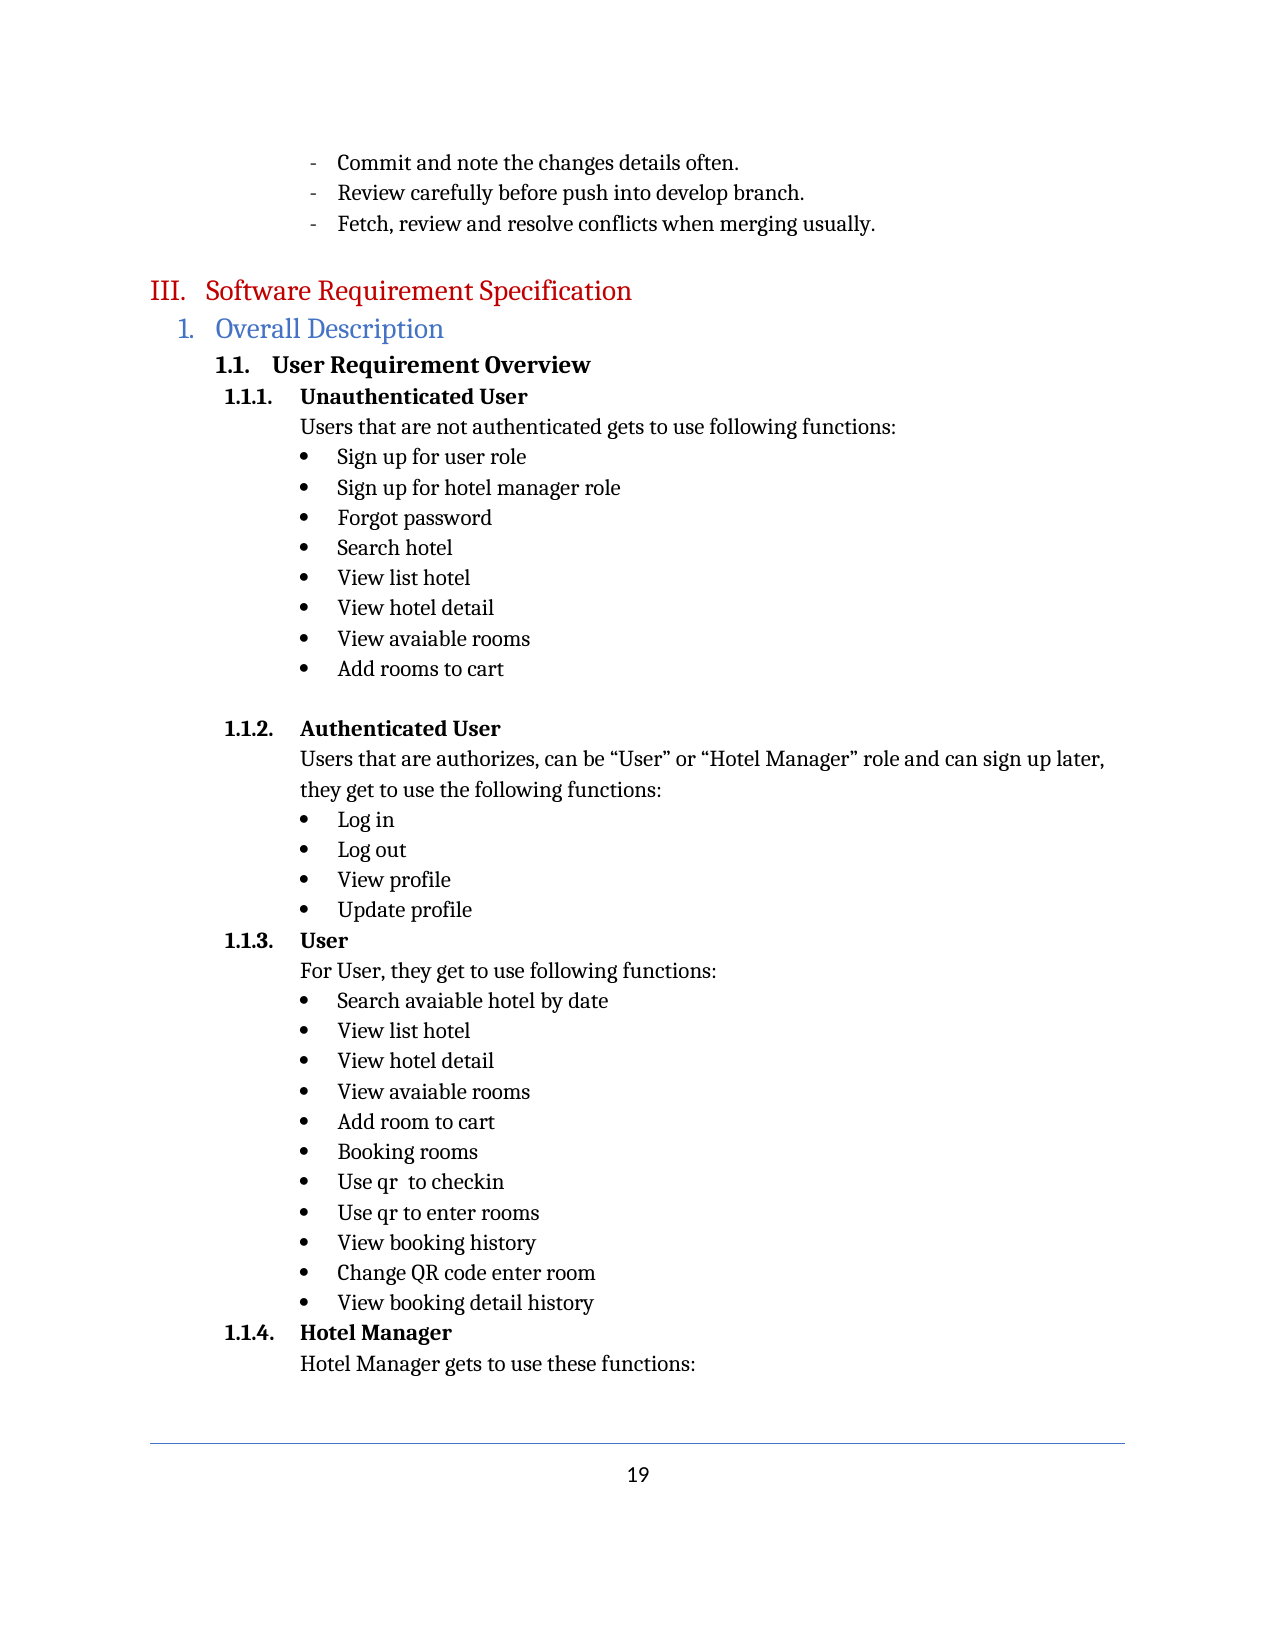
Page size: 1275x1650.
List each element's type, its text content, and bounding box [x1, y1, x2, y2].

list Authenticated User [225, 716, 1125, 742]
list For User, they get to use following functions: [300, 958, 1125, 984]
list Search avaiable hotel by date [300, 988, 1125, 1014]
list Fetch, review and resolve conflicts when merging usually. [309, 210, 1125, 237]
list User Requirement Overview [216, 351, 1125, 379]
list Commit and note the changes details often. [309, 150, 1125, 176]
list Users that are not authenticated gets to use following functions: [300, 414, 1125, 440]
list Booking rooms [300, 1139, 1125, 1165]
list Review carefully before push into develop branch. [309, 180, 1125, 207]
list Use qr to checkin [300, 1169, 1125, 1196]
list Software Requirement Specification [150, 274, 1125, 307]
list Add rooms to cart [300, 656, 1125, 682]
list View list hotel [300, 565, 1125, 591]
list Forgot password [300, 504, 1125, 531]
list View hotel detail [300, 595, 1125, 622]
list Sign up for hotel manager role [300, 474, 1125, 501]
list Search hotel [300, 535, 1125, 561]
list Unauthenticated User [225, 384, 1125, 410]
list Sign up for user role [300, 444, 1125, 471]
list View avaiable rooms [300, 1078, 1125, 1105]
list Add room to cart [300, 1109, 1125, 1135]
list View hotel detail [300, 1048, 1125, 1075]
list View booking detail history [300, 1290, 1125, 1316]
list Log out [300, 837, 1125, 863]
list View profile [300, 867, 1125, 893]
list Log in [300, 807, 1125, 833]
list Use qr to enter rooms [300, 1199, 1125, 1226]
list Hotel Manager gets to use these functions: [300, 1350, 1125, 1377]
list Change QR code enter room [300, 1260, 1125, 1286]
list Overall Description [178, 312, 1125, 346]
list View avaiable rooms [300, 625, 1125, 652]
list View list hotel [300, 1018, 1125, 1044]
list View booking history [300, 1229, 1125, 1256]
list Update profile [300, 897, 1125, 924]
list User [225, 927, 1125, 954]
list Hotel Manager [225, 1320, 1125, 1347]
list Users that are authorizes, can be “User” or “Hotel Manager” role and can sign up later, they get to use the following functions: [300, 746, 1125, 803]
